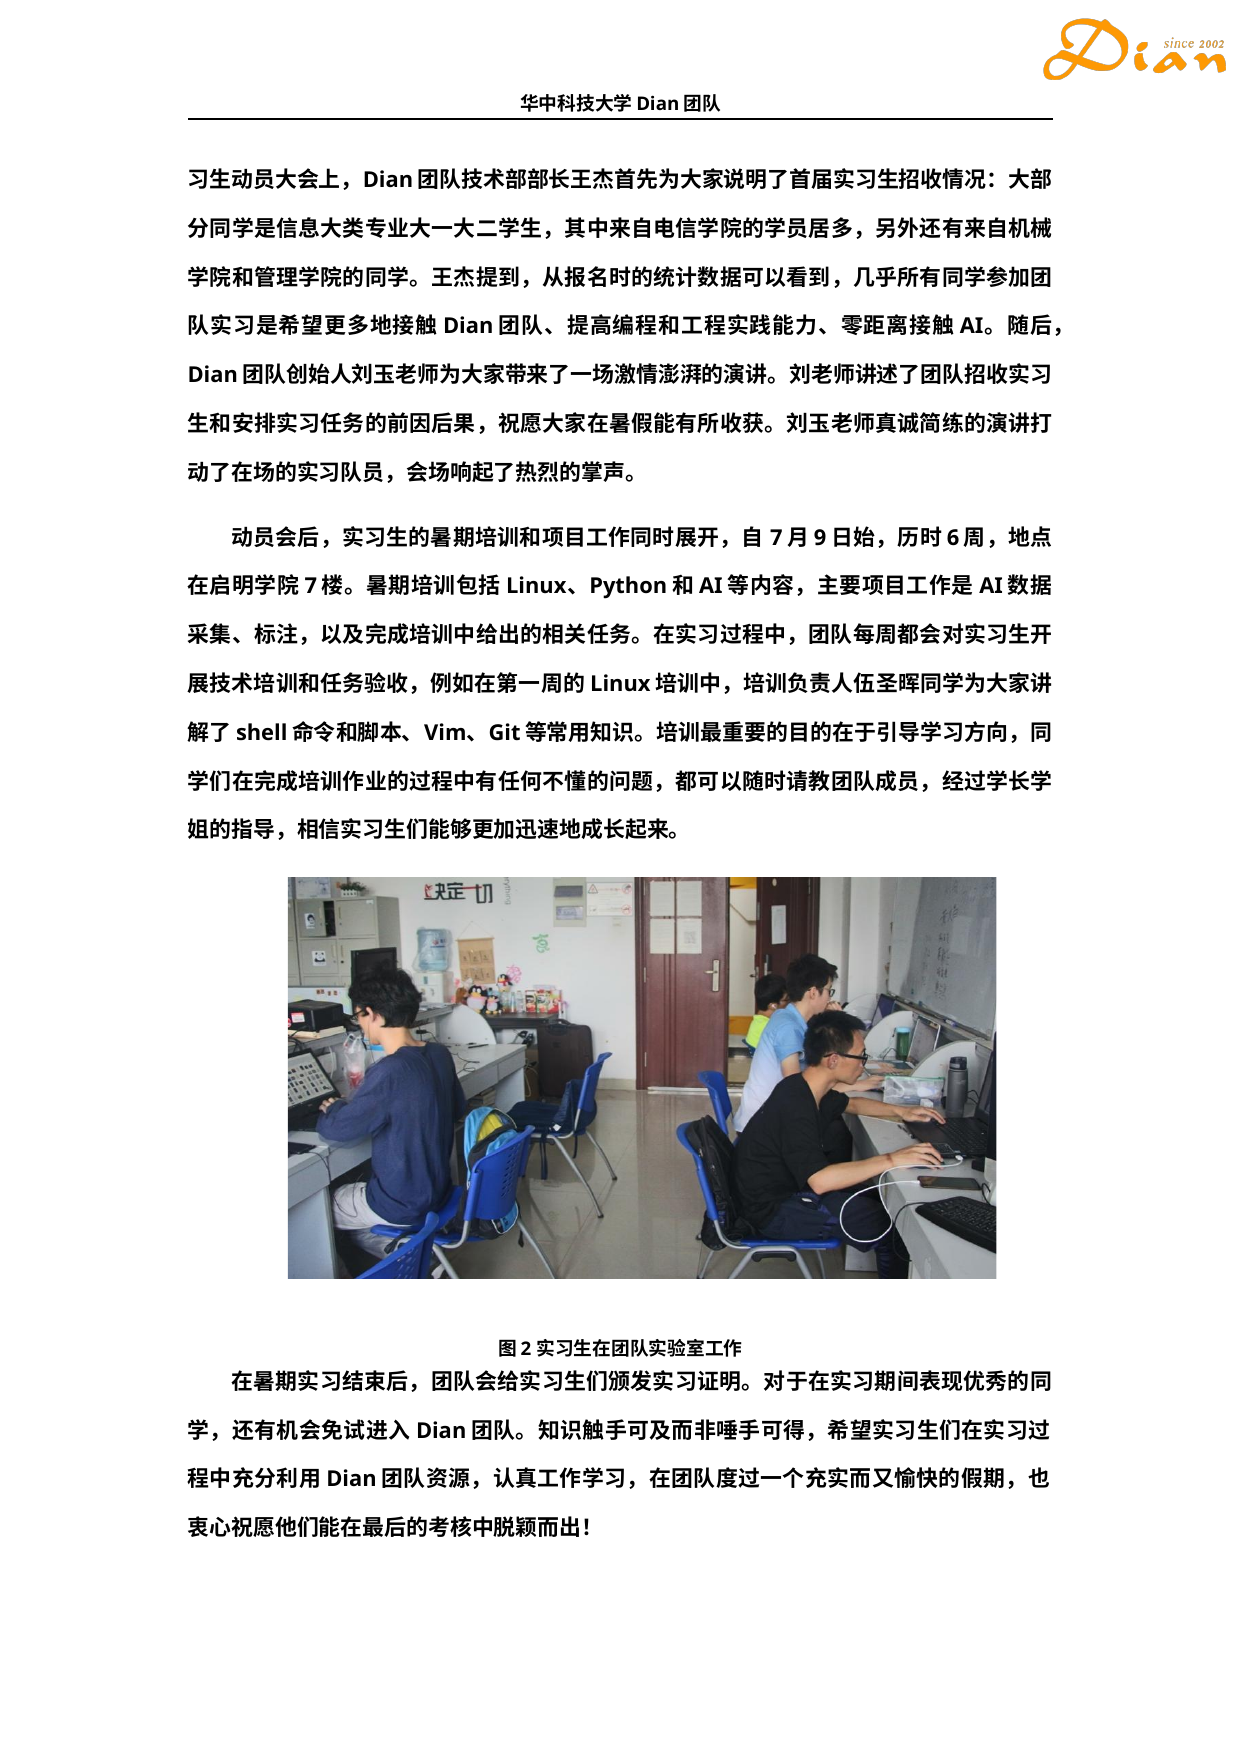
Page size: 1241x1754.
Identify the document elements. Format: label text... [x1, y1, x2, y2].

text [187, 162, 1053, 487]
text 动员会后，实习生的暑期培训和项目工作同时展开，自7月9日始，历时6周，地点在启明学院7楼。暑期培训包括Linux、Python和AI等内容，主要项目工作是AI数据采集、标注，以及完成培训中给出的相关任务。在实习过程中，团队每周都会对实习生开展技术培训和任务验收，例如在第一周的Linux培训中，培训负责人伍圣晖同学为大家讲解了shell命令和脚本、Vim、Git等常用知识。培训最重要的目的在于引导学习方向，同学们在完成培训作业的过程中有任何不懂的问题，都可以随时请教团队成员，经过学长学姐的指导，相信实习生们能够更加迅速地成长起来。 [187, 519, 1053, 844]
picture [1031, 4, 1238, 89]
text 在暑期实习结束后，团队会给实习生们颁发实习证明。对于在实习期间表现优秀的同学，还有机会免试进入Dian团队。知识触手可及而非唾手可得，希望实习生们在实习过程中充分利用Dian团队资源，认真工作学习，在团队度过一个充实而又愉快的假期，也衷心祝愿他们能在最后的考核中脱颖而出！ [187, 1363, 1053, 1542]
picture [287, 877, 997, 1279]
text 图2 实习生在团队实验室工作 [187, 1331, 1053, 1363]
